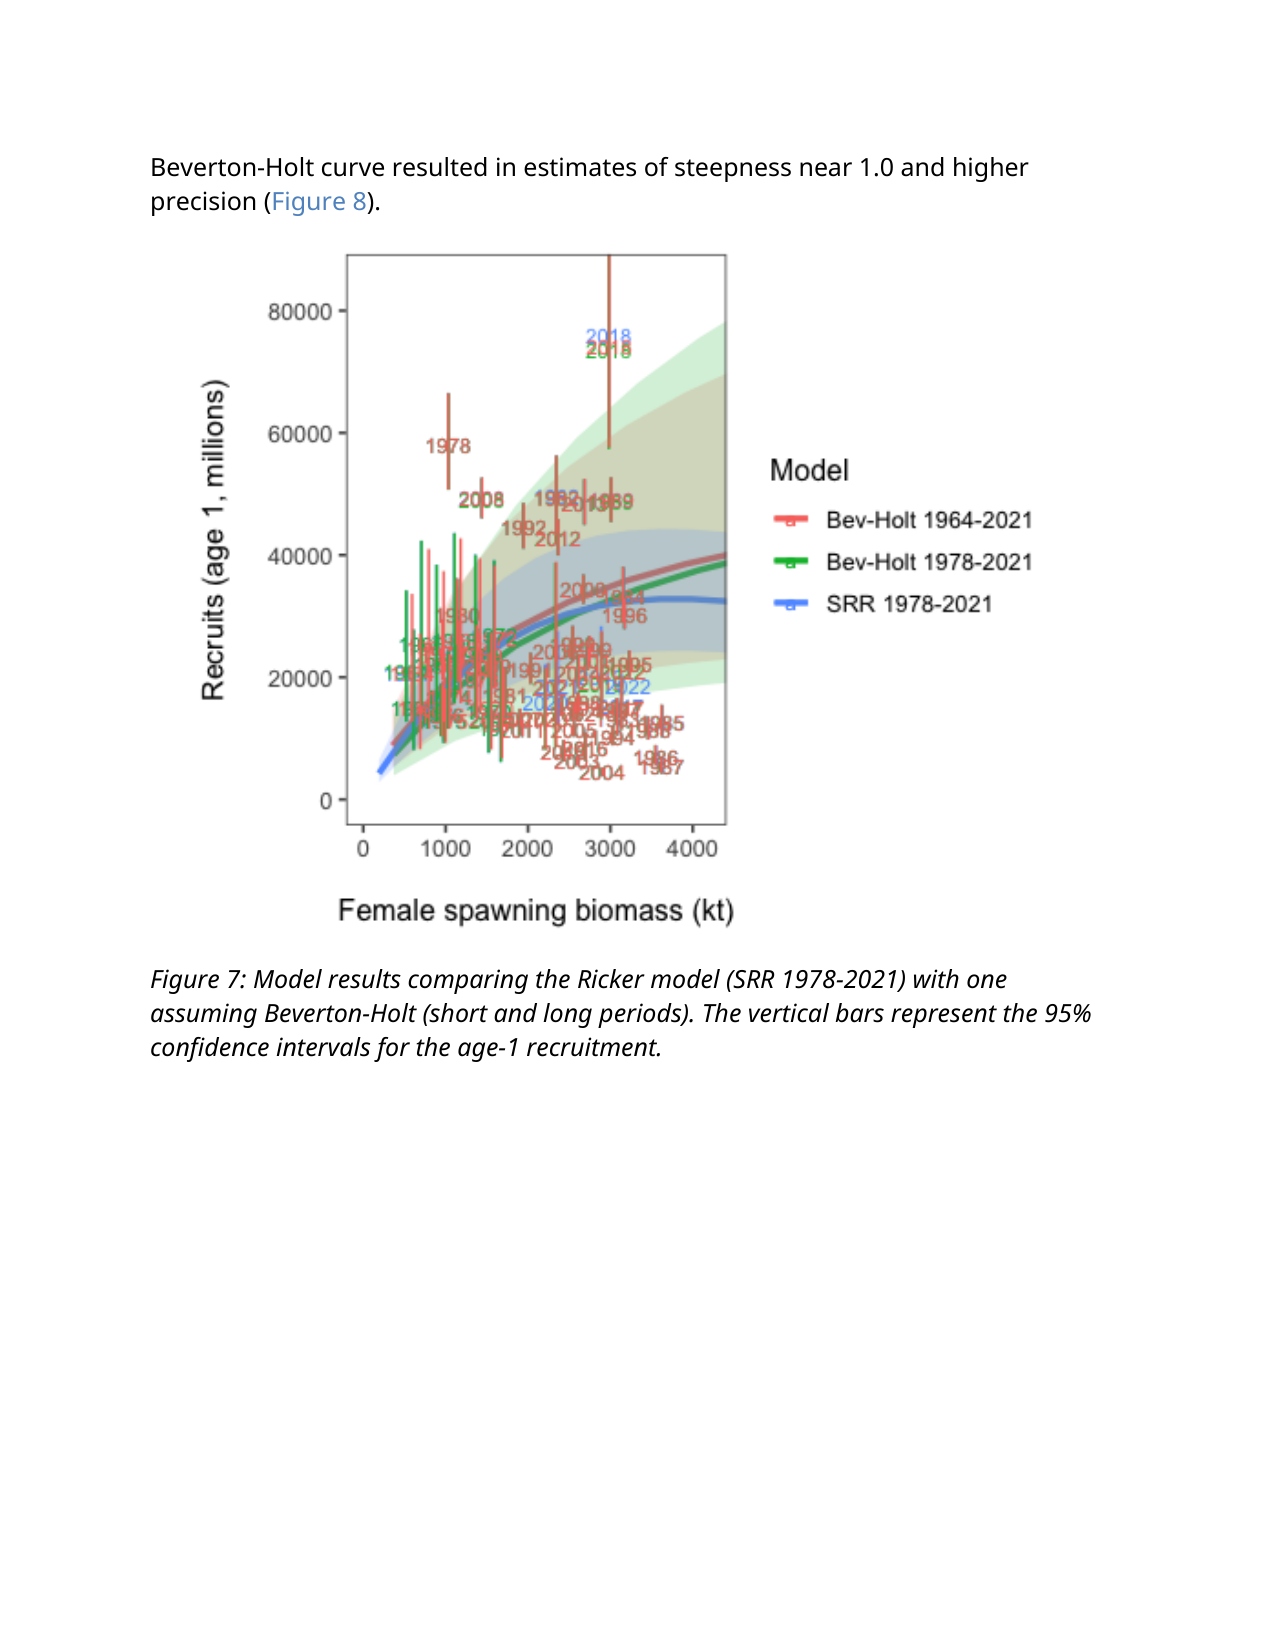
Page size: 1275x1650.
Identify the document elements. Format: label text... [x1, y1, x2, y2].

table_header Figure 7: Model results comparing the Ricker model (SRR 1978-2021) with one assuming Beverton-Holt (short and long periods). The vertical bars represent the 95% confidence intervals for the age-1 recruitment. [139, 237, 1114, 1076]
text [150, 150, 1125, 218]
picture [188, 240, 1064, 941]
